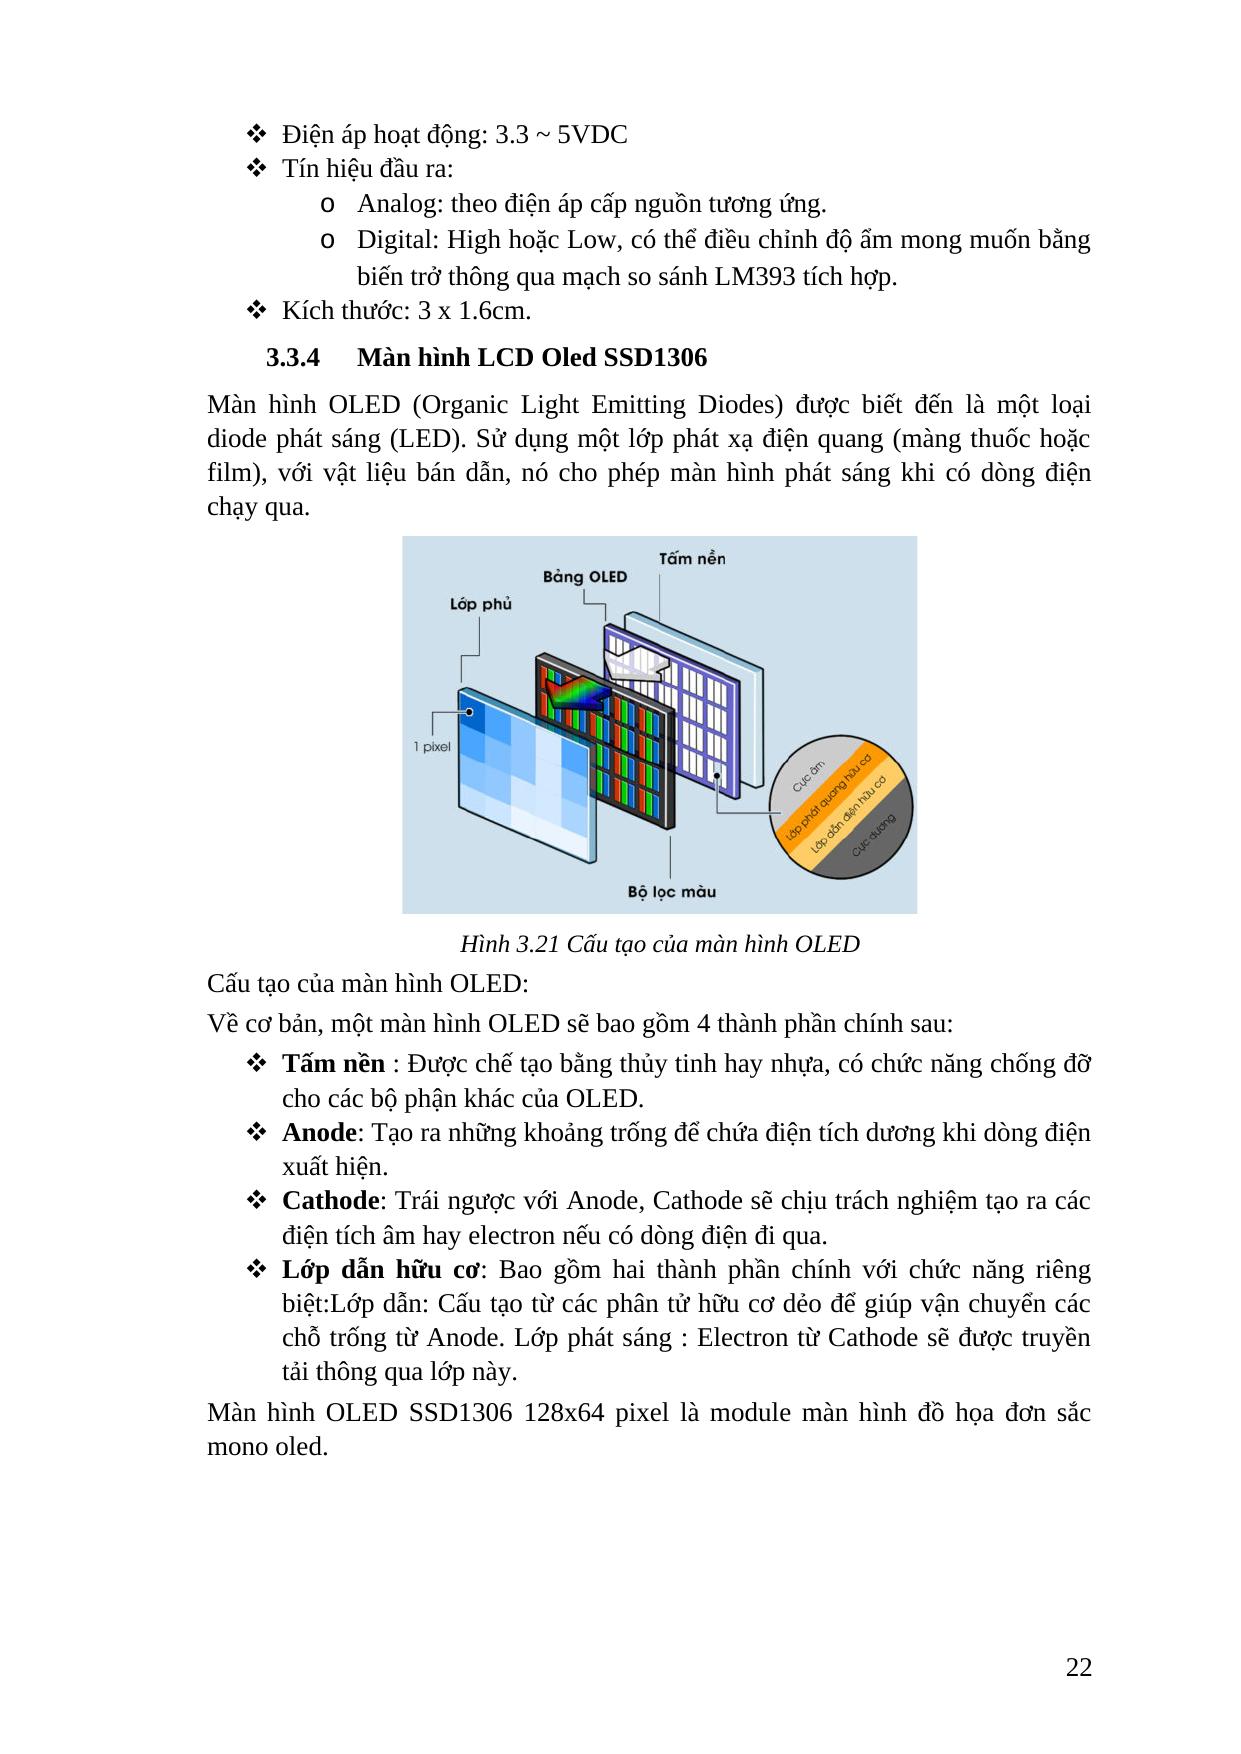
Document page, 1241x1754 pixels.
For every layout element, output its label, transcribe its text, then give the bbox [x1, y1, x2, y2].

list Digital: High hoặc Low, có thể điều chỉnh độ ẩm mong muốn bằng biến trở thông qua mạch so sánh LM393 tích hợp. [319, 224, 1092, 291]
list Tấm nền : Được chế tạo bằng thủy tinh hay nhựa, có chức năng chống đỡ cho các bộ phận khác của OLED. [244, 1048, 1092, 1113]
list Analog: theo điện áp cấp nguồn tương ứng. [319, 187, 1092, 220]
subtitle Màn hình LCD Oled SSD1306 [266, 341, 1092, 372]
list Điện áp hoạt động: 3.3 ~ 5VDC [244, 118, 1092, 149]
list Cathode: Trái ngược với Anode, Cathode sẽ chịu trách nghiệm tạo ra các điện tích âm hay electron nếu có dòng điện đi qua. [244, 1184, 1092, 1250]
text Về cơ bản, một màn hình OLED sẽ bao gồm 4 thành phần chính sau: [207, 1007, 1092, 1038]
list Lớp dẫn hữu cơ: Bao gồm hai thành phần chính với chức năng riêng biệt:Lớp dẫn: Cấu tạo từ các phân tử hữu cơ dẻo để giúp vận chuyển các chỗ trống từ Anode. Lớp phát sáng : Electron từ Cathode sẽ được truyền tải thông qua lớp này. [244, 1253, 1092, 1387]
text Màn hình OLED SSD1306 128x64 pixel là module màn hình đồ họa đơn sắc mono oled. [207, 1396, 1092, 1461]
list Tín hiệu đầu ra: [244, 152, 1092, 184]
list Kích thước: 3 x 1.6cm. [244, 294, 1092, 326]
text Màn hình OLED (Organic Light Emitting Diodes) được biết đến là một loại diode phát sáng (LED). Sử dụng một lớp phát xạ điện quang (màng thuốc hoặc film), với vật liệu bán dẫn, nó cho phép màn hình phát sáng khi có dòng điện chạy qua. [207, 388, 1092, 521]
picture [402, 536, 918, 914]
list Anode: Tạo ra những khoảng trống để chứa điện tích dương khi dòng điện xuất hiện. [244, 1116, 1092, 1181]
